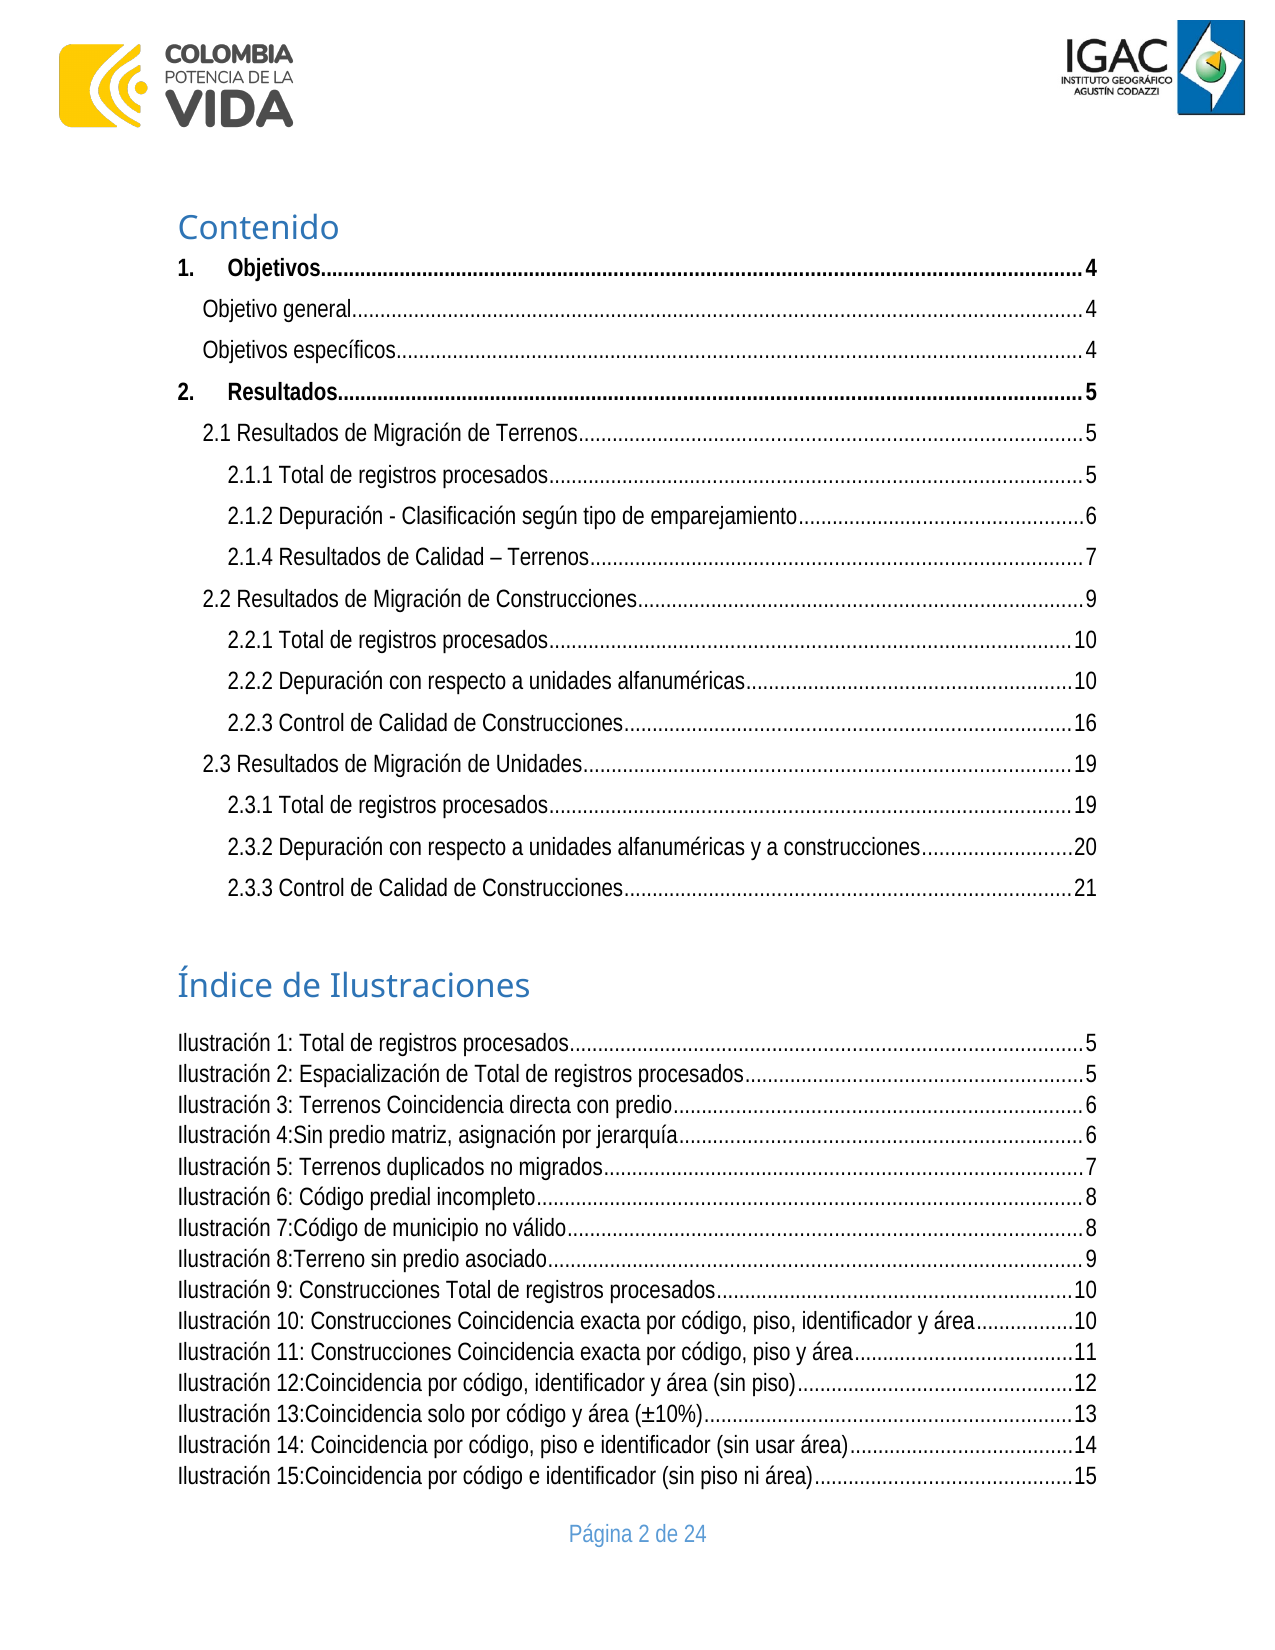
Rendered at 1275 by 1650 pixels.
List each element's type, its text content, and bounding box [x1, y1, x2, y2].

text Ilustración 14: Coincidencia por código, piso e identificador (sin usar área) 14 [177, 1430, 1098, 1458]
text Ilustración 3: Terrenos Coincidencia directa con predio 6 [177, 1089, 1098, 1118]
text Ilustración 7:Código de municipio no válido 8 [177, 1213, 1098, 1242]
text Índice de Ilustraciones [177, 962, 1098, 1007]
text Ilustración 1: Total de registros procesados 5 [177, 1028, 1098, 1056]
picture [53, 43, 299, 129]
text Ilustración 9: Construcciones Total de registros procesados 10 [177, 1275, 1098, 1304]
text Ilustración 2: Espacialización de Total de registros procesados 5 [177, 1059, 1098, 1087]
text Ilustración 13:Coincidencia solo por código y área (±10%) 13 [177, 1399, 1098, 1428]
text Ilustración 6: Código predial incompleto 8 [177, 1182, 1098, 1211]
text Ilustración 8:Terreno sin predio asociado 9 [177, 1244, 1098, 1273]
text Ilustración 10: Construcciones Coincidencia exacta por código, piso, identificador y área 10 [177, 1306, 1098, 1335]
text Ilustración 11: Construcciones Coincidencia exacta por código, piso y área 11 [177, 1337, 1098, 1366]
text Ilustración 15:Coincidencia por código e identificador (sin piso ni área) 15 [177, 1461, 1098, 1489]
text Ilustración 12:Coincidencia por código, identificador y área (sin piso) 12 [177, 1368, 1098, 1397]
picture [1052, 20, 1257, 127]
text Ilustración 5: Terrenos duplicados no migrados 7 [177, 1151, 1098, 1180]
text Ilustración 4:Sin predio matriz, asignación por jerarquía 6 [177, 1121, 1098, 1149]
